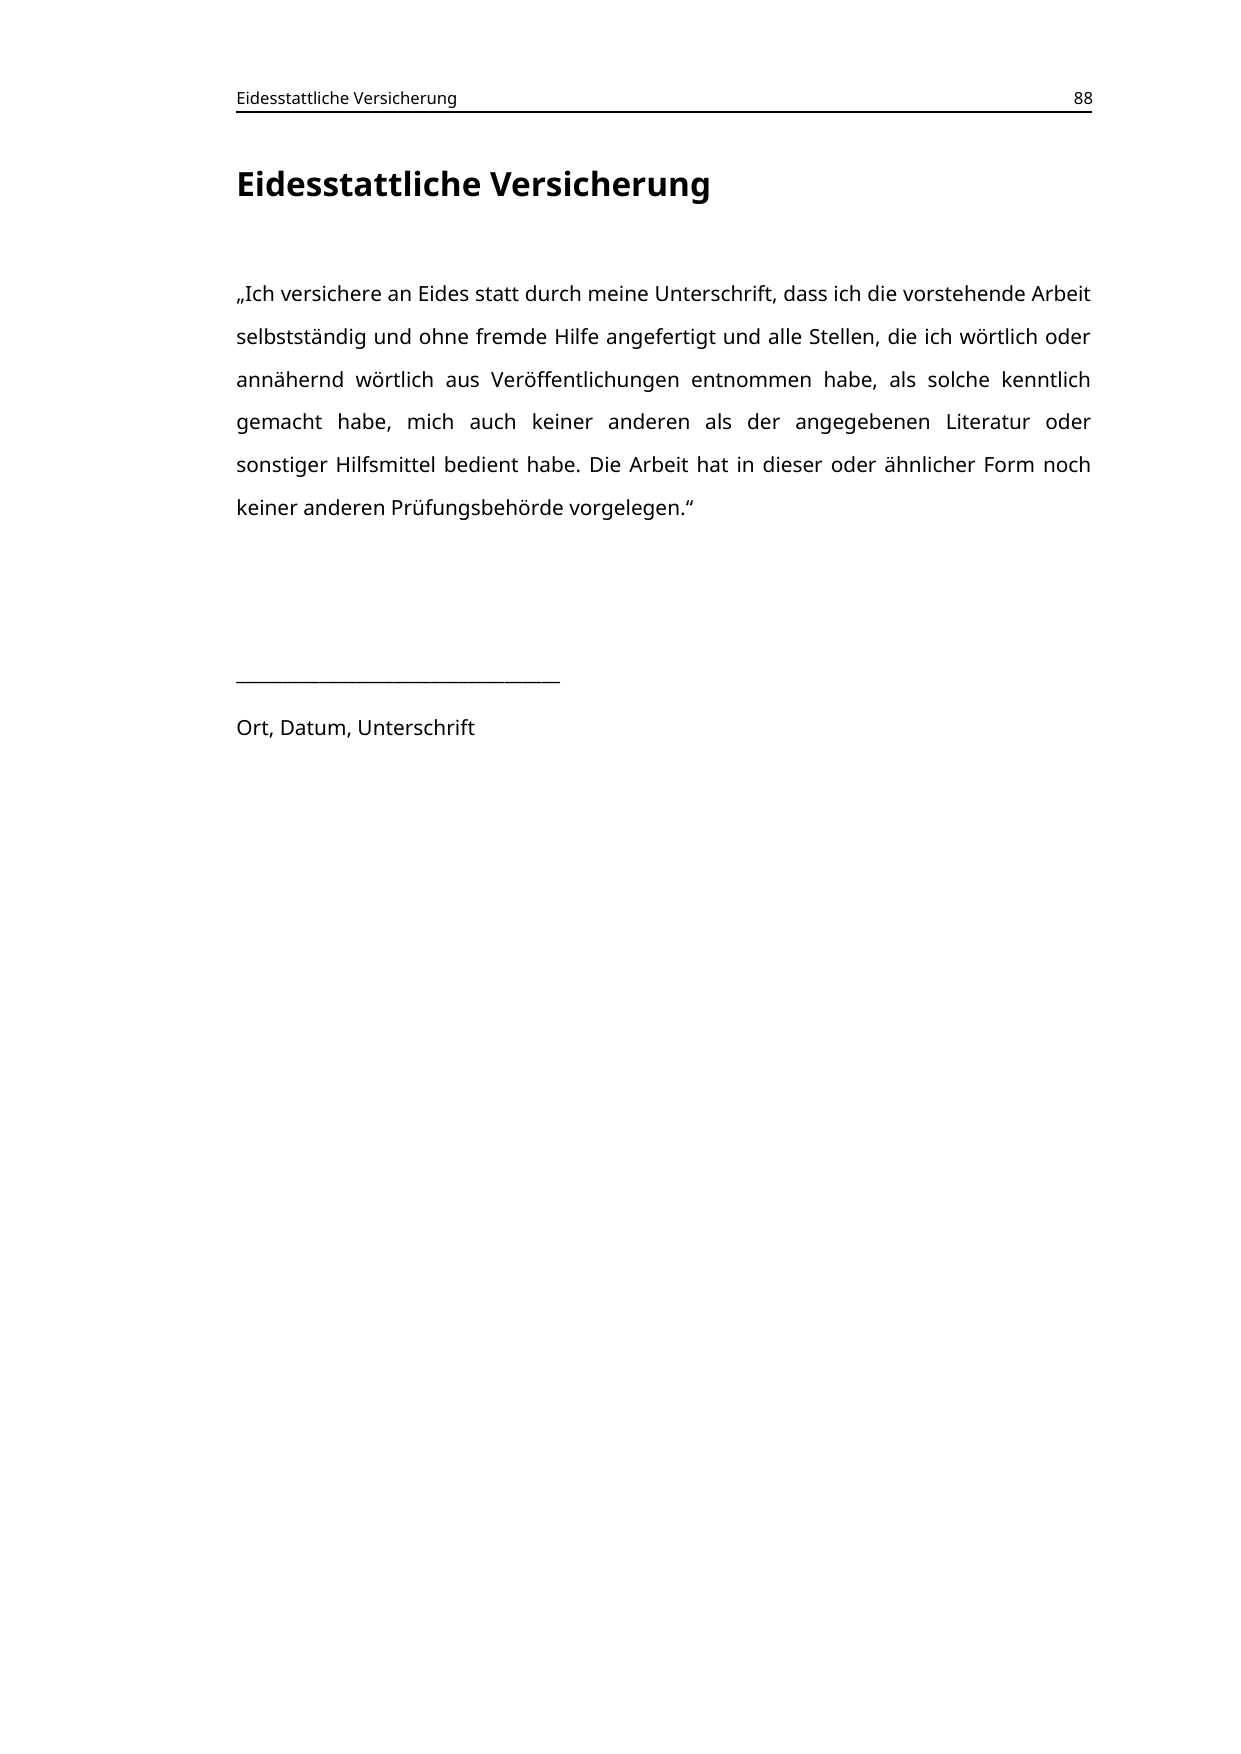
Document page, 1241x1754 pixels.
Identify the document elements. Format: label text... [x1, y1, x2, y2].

text Eidesstattliche Versicherung [236, 160, 1092, 206]
text „Ich versichere an Eides statt durch meine Unterschrift, dass ich die vorstehende Arbeit selbstständig und ohne fremde Hilfe angefertigt und alle Stellen, die ich wörtlich oder annähernd wörtlich aus Veröffentlichungen entnommen habe, als solche kenntlich gemacht habe, mich auch keiner anderen als der angegebenen Literatur oder sonstiger Hilfsmittel bedient habe. Die Arbeit hat in dieser oder ähnlicher Form noch keiner anderen Prüfungsbehörde vorgelegen.“ [236, 279, 1092, 521]
text Ort, Datum, Unterschrift [236, 713, 1092, 741]
text ___________________________________ [236, 658, 1092, 686]
